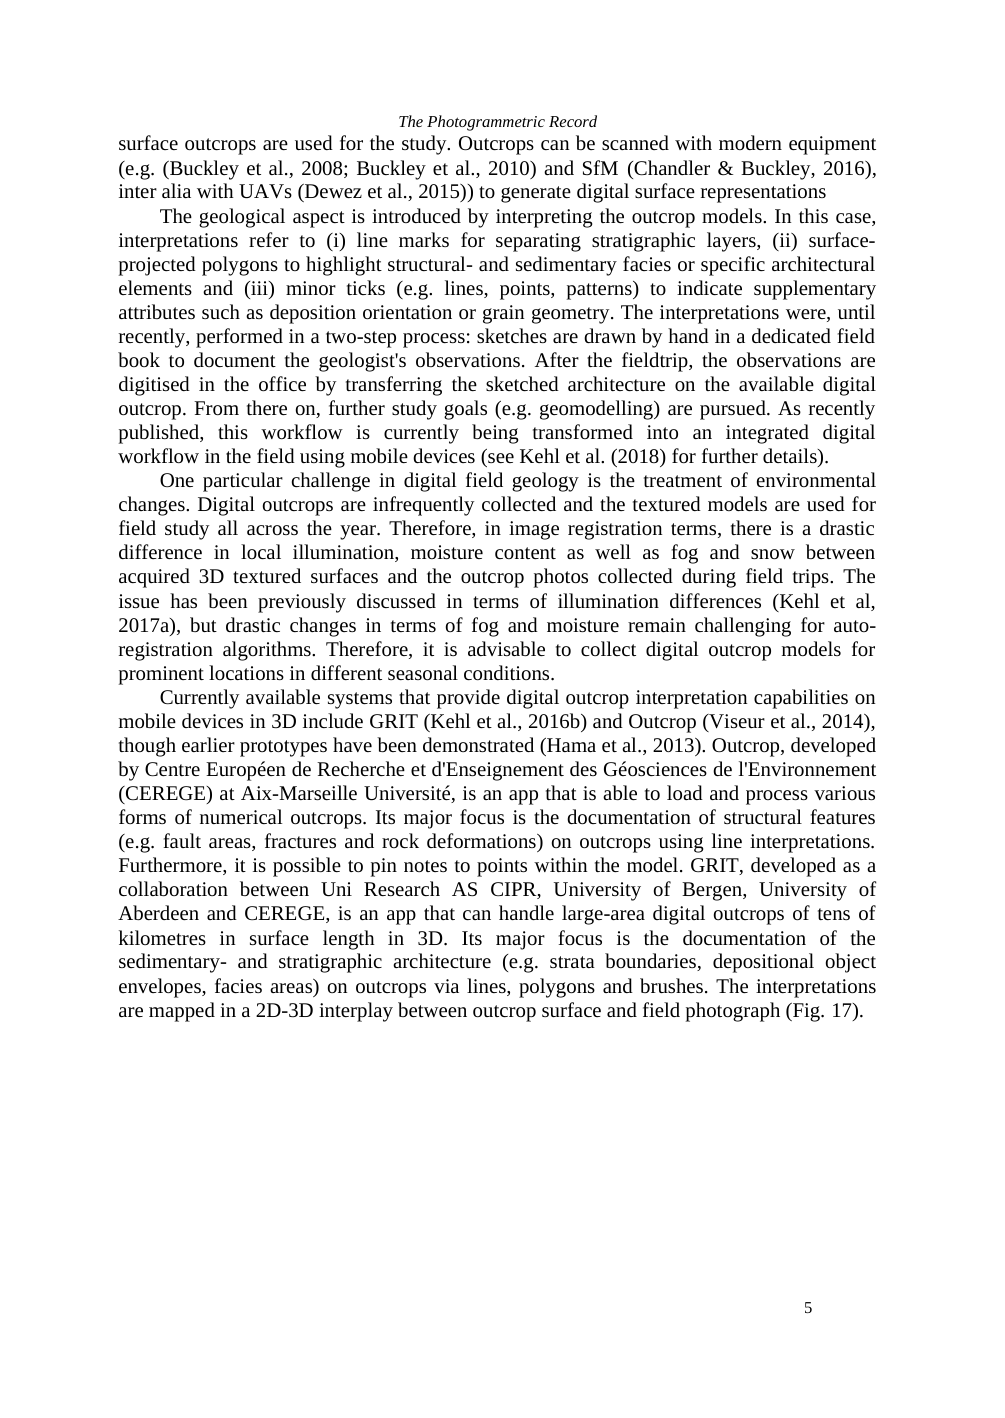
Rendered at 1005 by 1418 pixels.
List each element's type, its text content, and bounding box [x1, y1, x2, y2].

text The geological aspect is introduced by interpreting the outcrop models. In this case, interpretations refer to (i) line marks for separating stratigraphic layers, (ii) surface-projected polygons to highlight structural- and sedimentary facies or specific architectural elements and (iii) minor ticks (e.g. lines, points, patterns) to indicate supplementary attributes such as deposition orientation or grain geometry. The interpretations were, until recently, performed in a two-step process: sketches are drawn by hand in a dedicated field book to document the geologist's observations. After the fieldtrip, the observations are digitised in the office by transferring the sketched architecture on the available digital outcrop. From there on, further study goals (e.g. geomodelling) are pursued. As recently published, this workflow is currently being transformed into an integrated digital workflow in the field using mobile devices (see Kehl et al. (2018) for further details). [118, 203, 877, 468]
text Currently available systems that provide digital outcrop interpretation capabilities on mobile devices in 3D include GRIT (Kehl et al., 2016b) and Outcrop (Viseur et al., 2014), though earlier prototypes have been demonstrated (Hama et al., 2013). Outcrop, developed by Centre Européen de Recherche et d'Enseignement des Géosciences de l'Environnement (CEREGE) at Aix-Marseille Université, is an app that is able to load and process various forms of numerical outcrops. Its major focus is the documentation of structural features (e.g. fault areas, fractures and rock deformations) on outcrops using line interpretations. Furthermore, it is possible to pin notes to points within the model. GRIT, developed as a collaboration between Uni Research AS CIPR, University of Bergen, University of Aberdeen and CEREGE, is an app that can handle large-area digital outcrops of tens of kilometres in surface length in 3D. Its major focus is the documentation of the sedimentary- and stratigraphic architecture (e.g. strata boundaries, depositional object envelopes, facies areas) on outcrops via lines, polygons and brushes. The interpretations are mapped in a 2D-3D interplay between outcrop surface and field photograph (Fig. 17). [118, 685, 877, 1022]
text One particular challenge in digital field geology is the treatment of environmental changes. Digital outcrops are infrequently collected and the textured models are used for field study all across the year. Therefore, in image registration terms, there is a drastic difference in local illumination, moisture content as well as fog and snow between acquired 3D textured surfaces and the outcrop photos collected during field trips. The issue has been previously discussed in terms of illumination differences (Kehl et al, 2017a), but drastic changes in terms of fog and moisture remain challenging for auto-registration algorithms. Therefore, it is advisable to collect digital outcrop models for prominent locations in different seasonal conditions. [118, 468, 877, 685]
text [118, 131, 877, 203]
